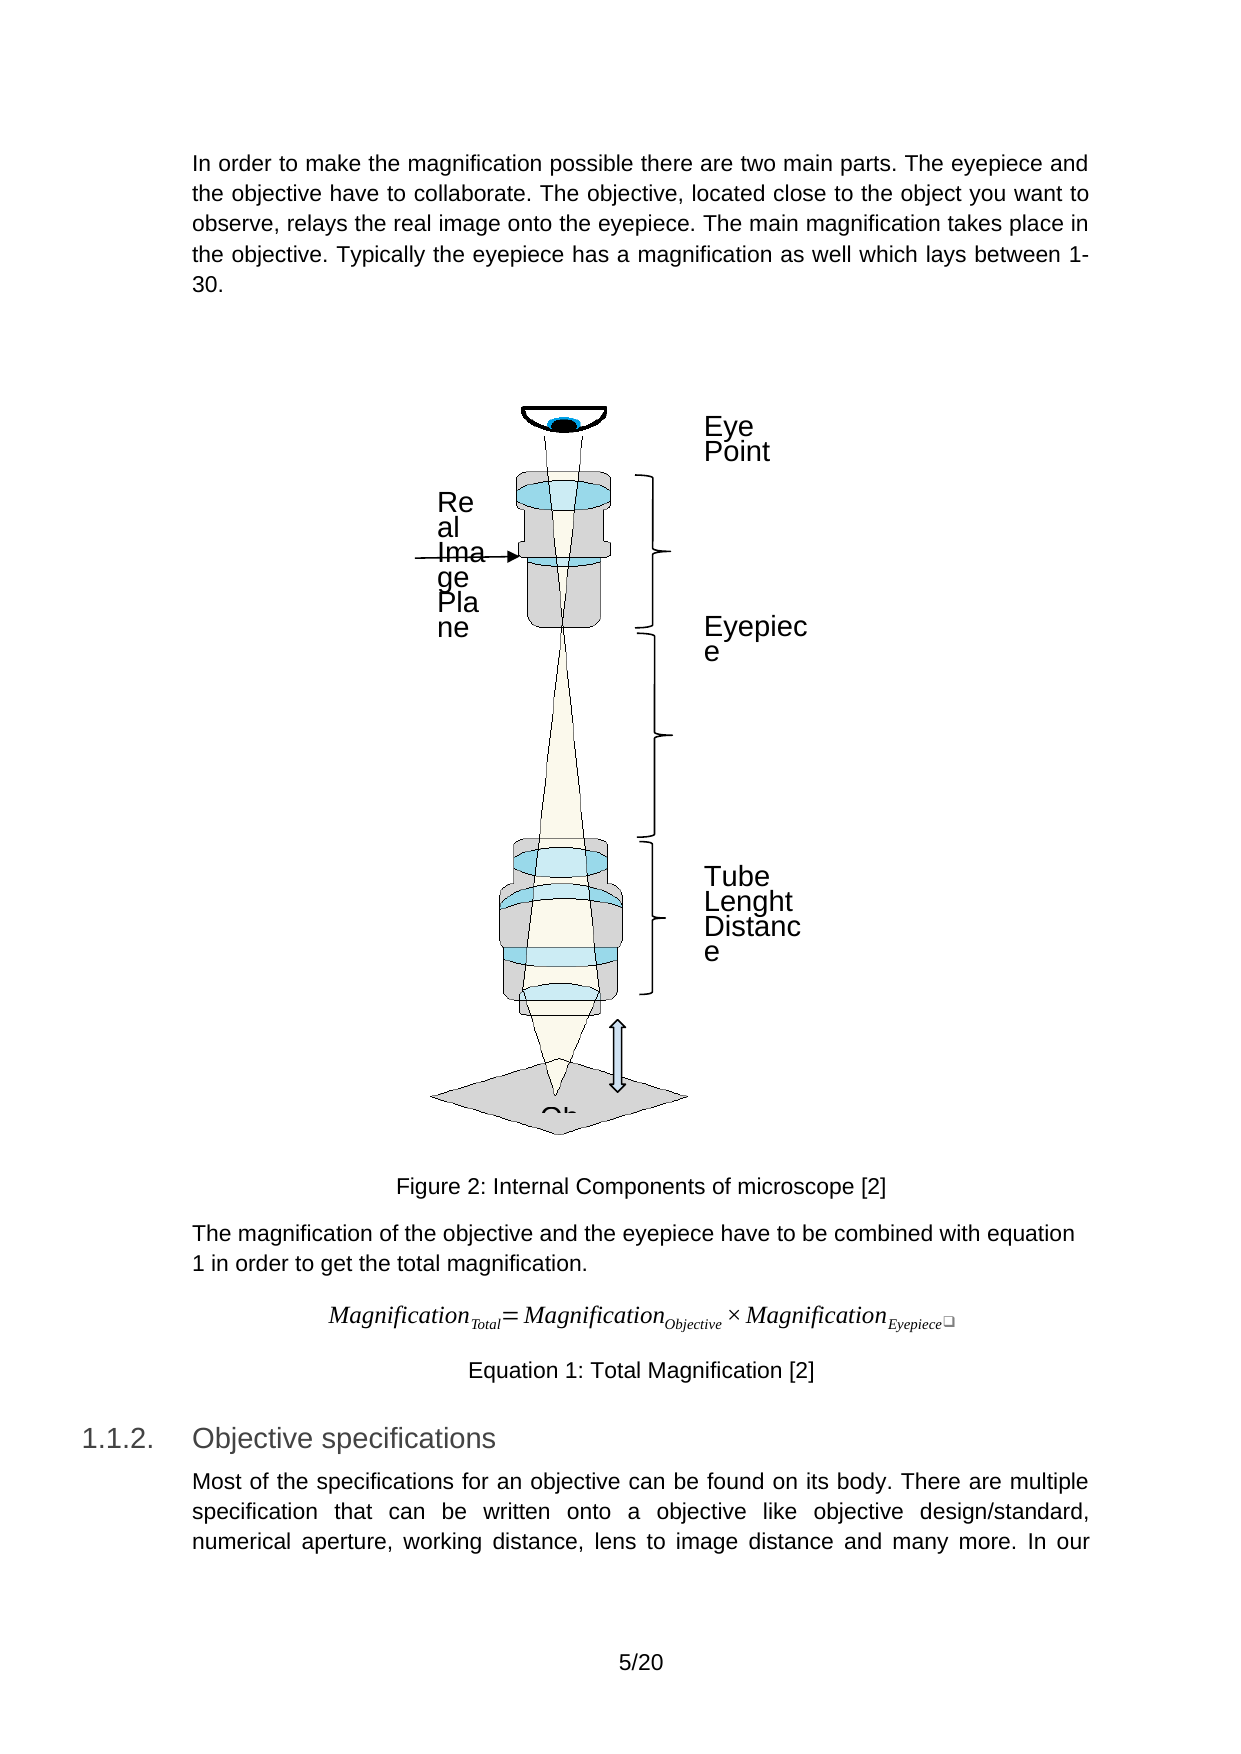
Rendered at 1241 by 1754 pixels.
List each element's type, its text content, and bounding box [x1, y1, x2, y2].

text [192, 1468, 1090, 1554]
picture [724, 897, 732, 902]
text In order to make the magnification possible there are two main parts. The eyepiece and the objective have to collaborate. The objective, located close to the object you want to observe, relays the real image onto the eyepiece. The main magnification takes place in the objective. Typically the eyepiece has a magnification as well which lays between 1- 30. [192, 150, 1090, 297]
text The magnification of the objective and the eyepiece have to be combined with equation 1 in order to get the total magnification. [192, 1220, 1090, 1277]
text Equation 1: Total Magnification [2] [192, 1357, 1090, 1384]
picture [414, 394, 733, 1160]
picture [450, 548, 456, 556]
text Figure 2: Internal Components of microscope [2] [192, 1173, 1090, 1199]
picture [727, 447, 733, 459]
subtitle Objective specifications [154, 1421, 1090, 1454]
picture [724, 904, 733, 909]
